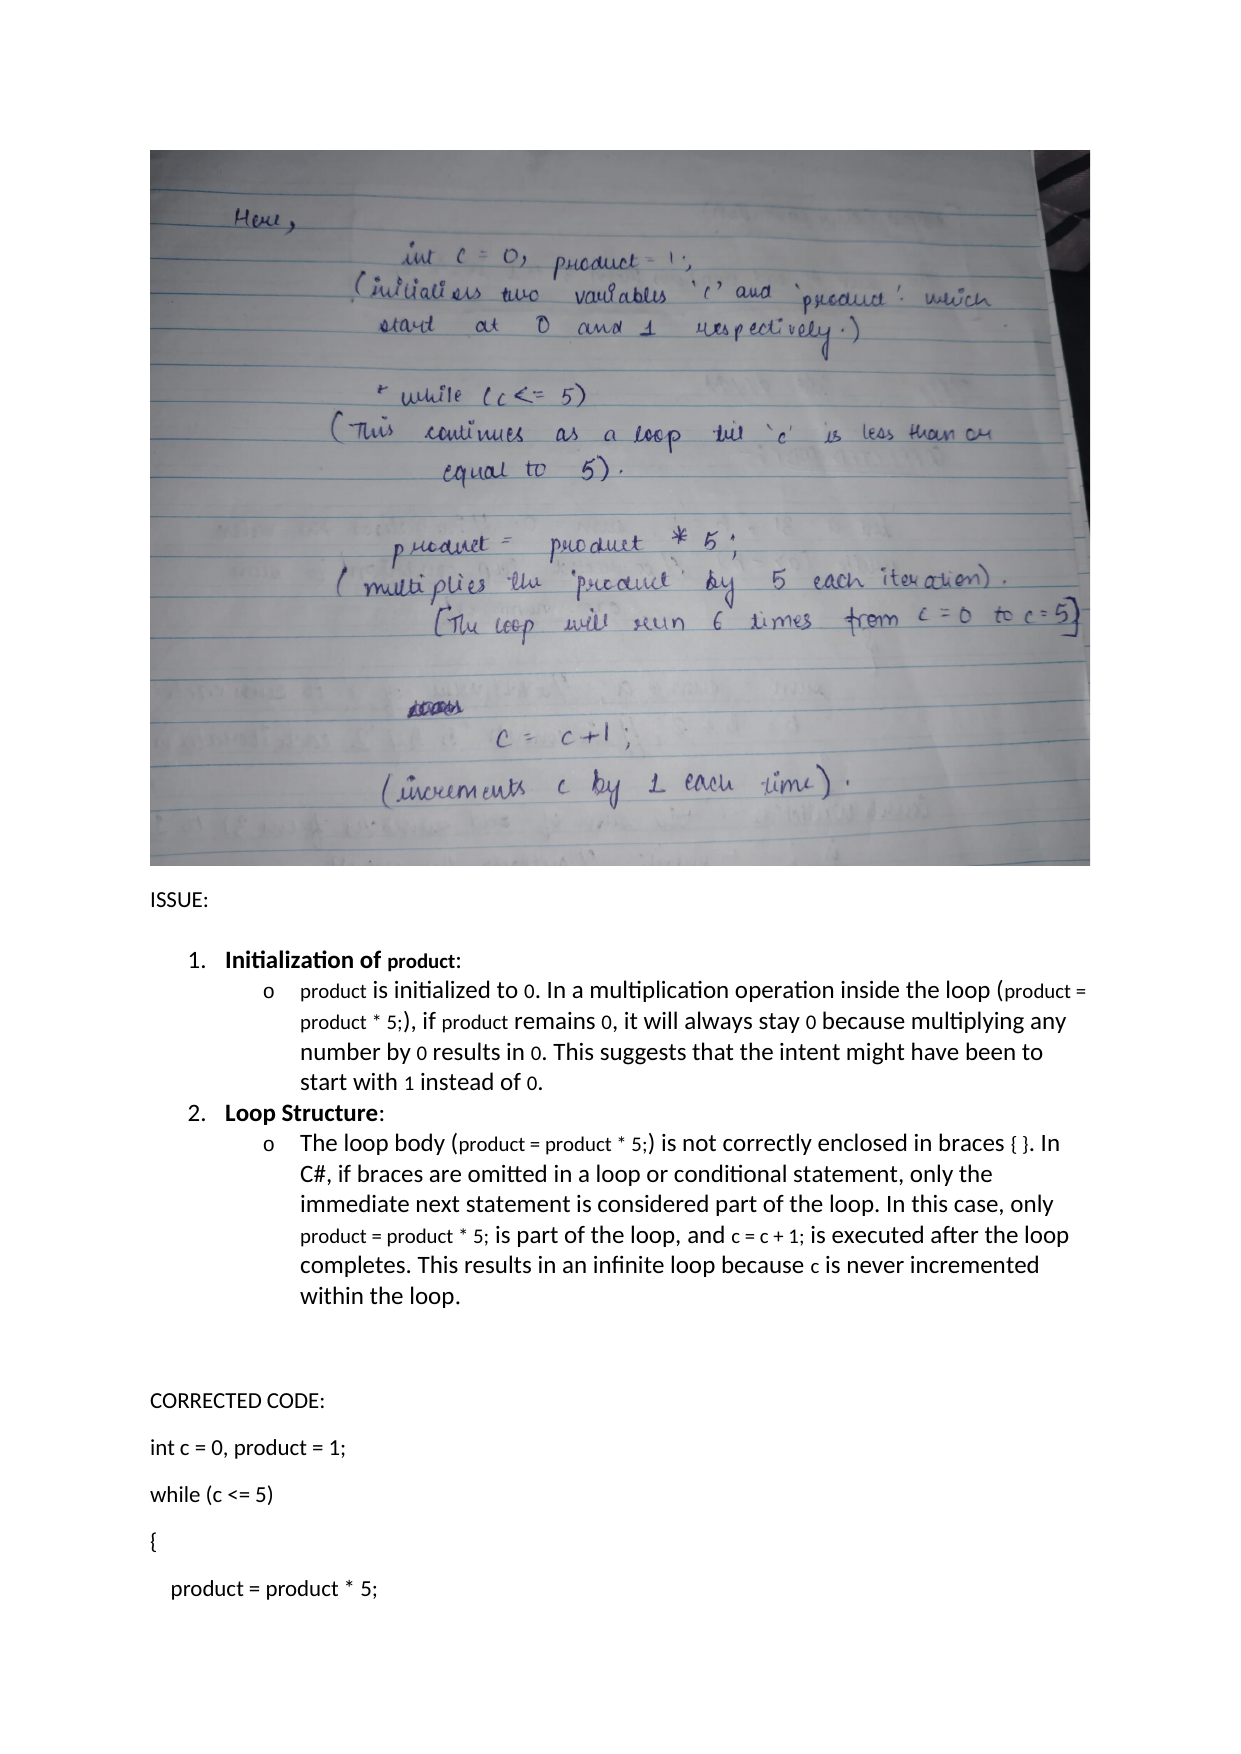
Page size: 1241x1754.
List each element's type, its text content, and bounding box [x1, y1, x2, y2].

text product = product * 5; [150, 1574, 1090, 1602]
picture [150, 150, 1091, 866]
list The loop body (product = product * 5;) is not correctly enclosed in braces { }. In C#, if braces are omitted in a loop or conditional statement, only the immediate next statement is considered part of the loop. In this case, only product = product * 5; is part of the loop, and c = c + 1; is executed after the loop completes. This results in an infinite loop because c is never incremented within the loop. [262, 1127, 1090, 1310]
text ISSUE: [150, 885, 1090, 913]
text int c = 0, product = 1; [150, 1433, 1090, 1461]
text { [150, 1527, 1090, 1555]
list product is initialized to 0. In a multiplication operation inside the loop (product = product * 5;), if product remains 0, it will always stay 0 because multiplying any number by 0 results in 0. This suggests that the intent might have been to start with 1 instead of 0. [262, 974, 1090, 1097]
list Loop Structure: [187, 1097, 1090, 1127]
text CORRECTED CODE: [150, 1386, 1090, 1414]
list Initialization of product: [187, 944, 1090, 974]
text while (c <= 5) [150, 1480, 1090, 1508]
